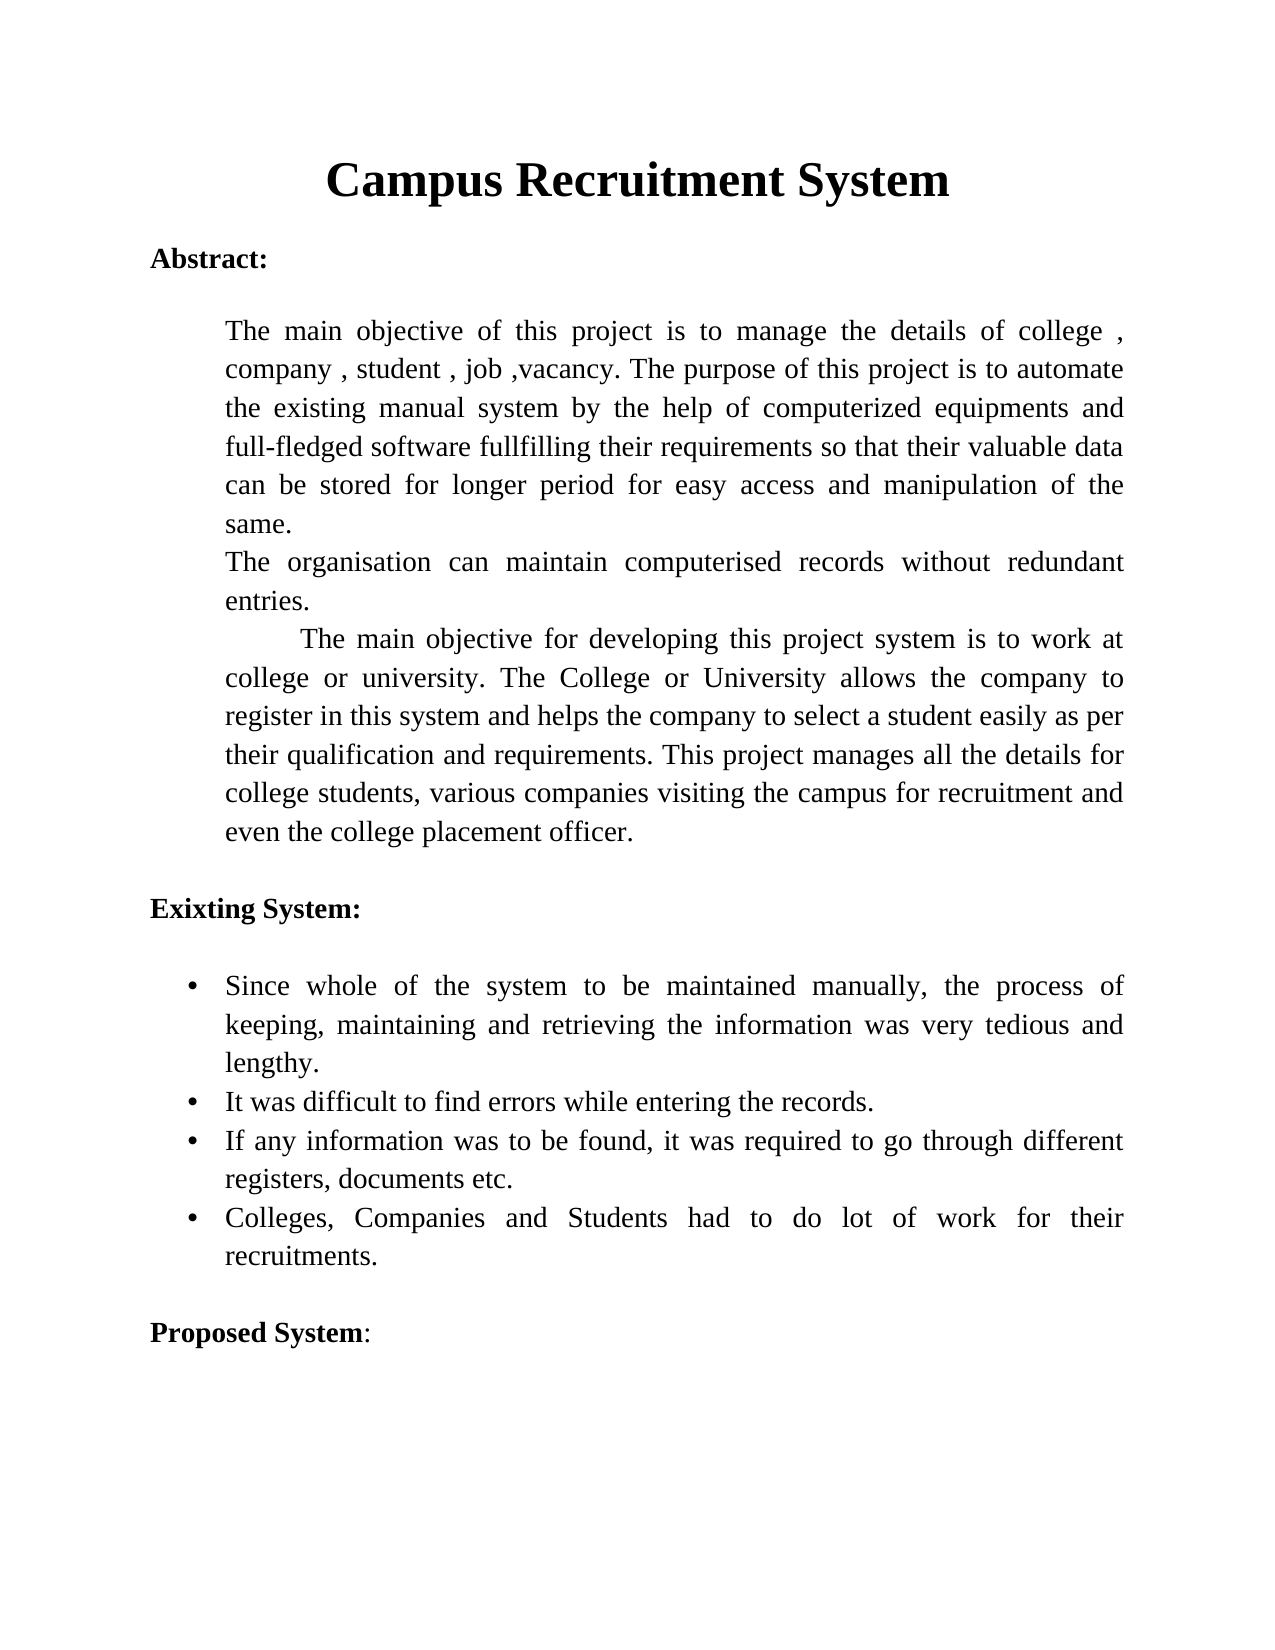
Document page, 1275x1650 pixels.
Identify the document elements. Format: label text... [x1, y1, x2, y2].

list If any information was to be found, it was required to go through different registers, documents etc. [187, 1123, 1125, 1195]
text The main objective of this project is to manage the details of college , company , student , job ,vacancy. The purpose of this project is to automate the existing manual system by the help of computerized equipments and full-fledged software fullfilling their requirements so that their valuable data can be stored for longer period for easy access and manipulation of the same. [225, 313, 1125, 539]
text Campus Recruitment System [150, 150, 1125, 207]
text Proposed System: [150, 1316, 1125, 1349]
text The main objective for developing this project system is to work at college or university. The College or University allows the company to register in this system and helps the company to select a student easily as per their qualification and requirements. This project manages all the details for college students, various companies visiting the campus for recruitment and even the college placement officer. [225, 621, 1125, 848]
text The organisation can maintain computerised records without redundant entries. [225, 544, 1125, 616]
list Since whole of the system to be maintained manually, the process of keeping, maintaining and retrieving the information was very tedious and lengthy. [187, 968, 1125, 1079]
list Colleges, Companies and Students had to do lot of work for their recruitments. [187, 1200, 1125, 1272]
list It was difficult to find errors while entering the records. [187, 1084, 1125, 1118]
text Abstract: [150, 241, 1125, 274]
text Exixting System: [150, 891, 1125, 925]
